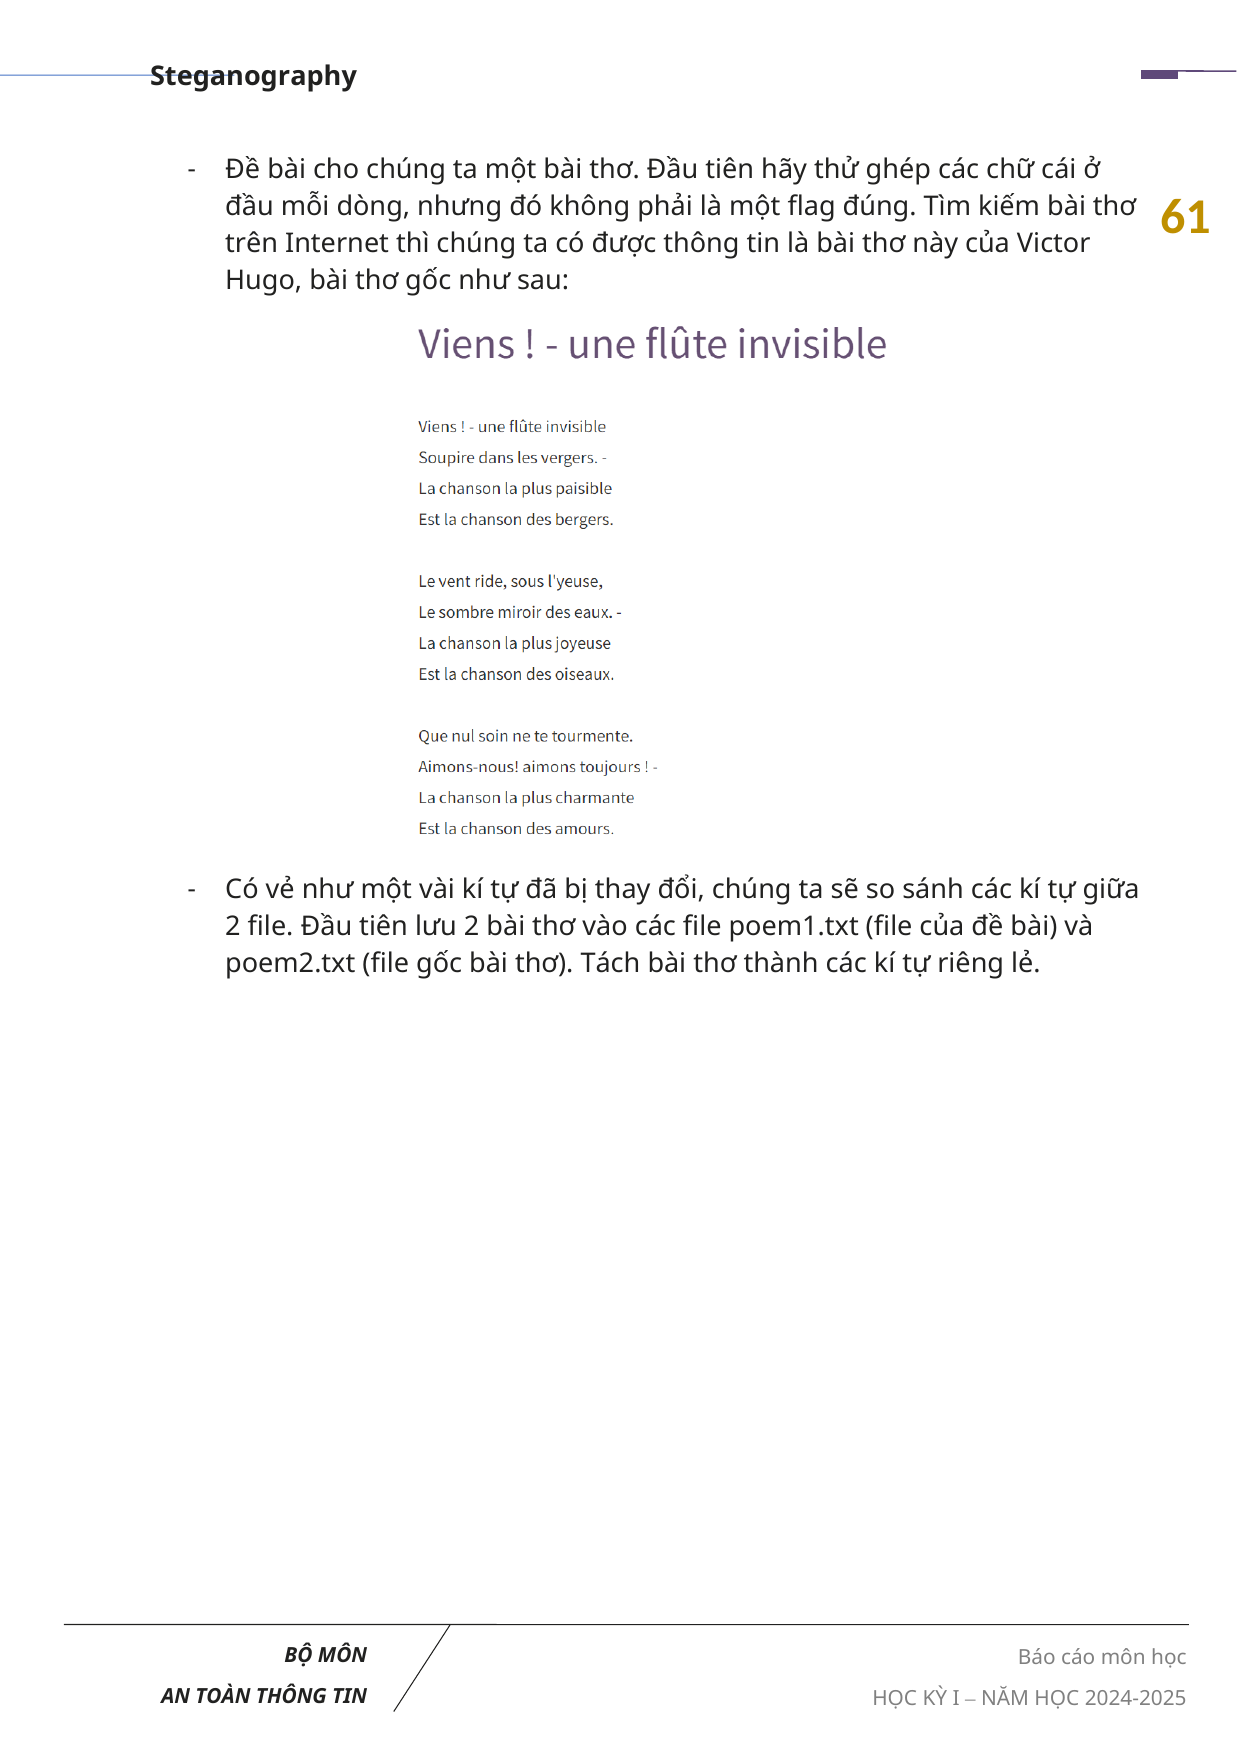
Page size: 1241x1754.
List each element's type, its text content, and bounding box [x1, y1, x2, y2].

list Có vẻ như một vài kí tự đã bị thay đổi, chúng ta sẽ so sánh các kí tự giữa 2 file. Đầu tiên lưu 2 bài thơ vào các file poem1.txt (file của đề bài) và poem2.txt (file gốc bài thơ). Tách bài thơ thành các kí tự riêng lẻ. [187, 869, 1153, 980]
list Đề bài cho chúng ta một bài thơ. Đầu tiên hãy thử ghép các chữ cái ở đầu mỗi dòng, nhưng đó không phải là một flag đúng. Tìm kiếm bài thơ trên Internet thì chúng ta có được thông tin là bài thơ này của Victor Hugo, bài thơ gốc như sau: [187, 150, 1153, 297]
